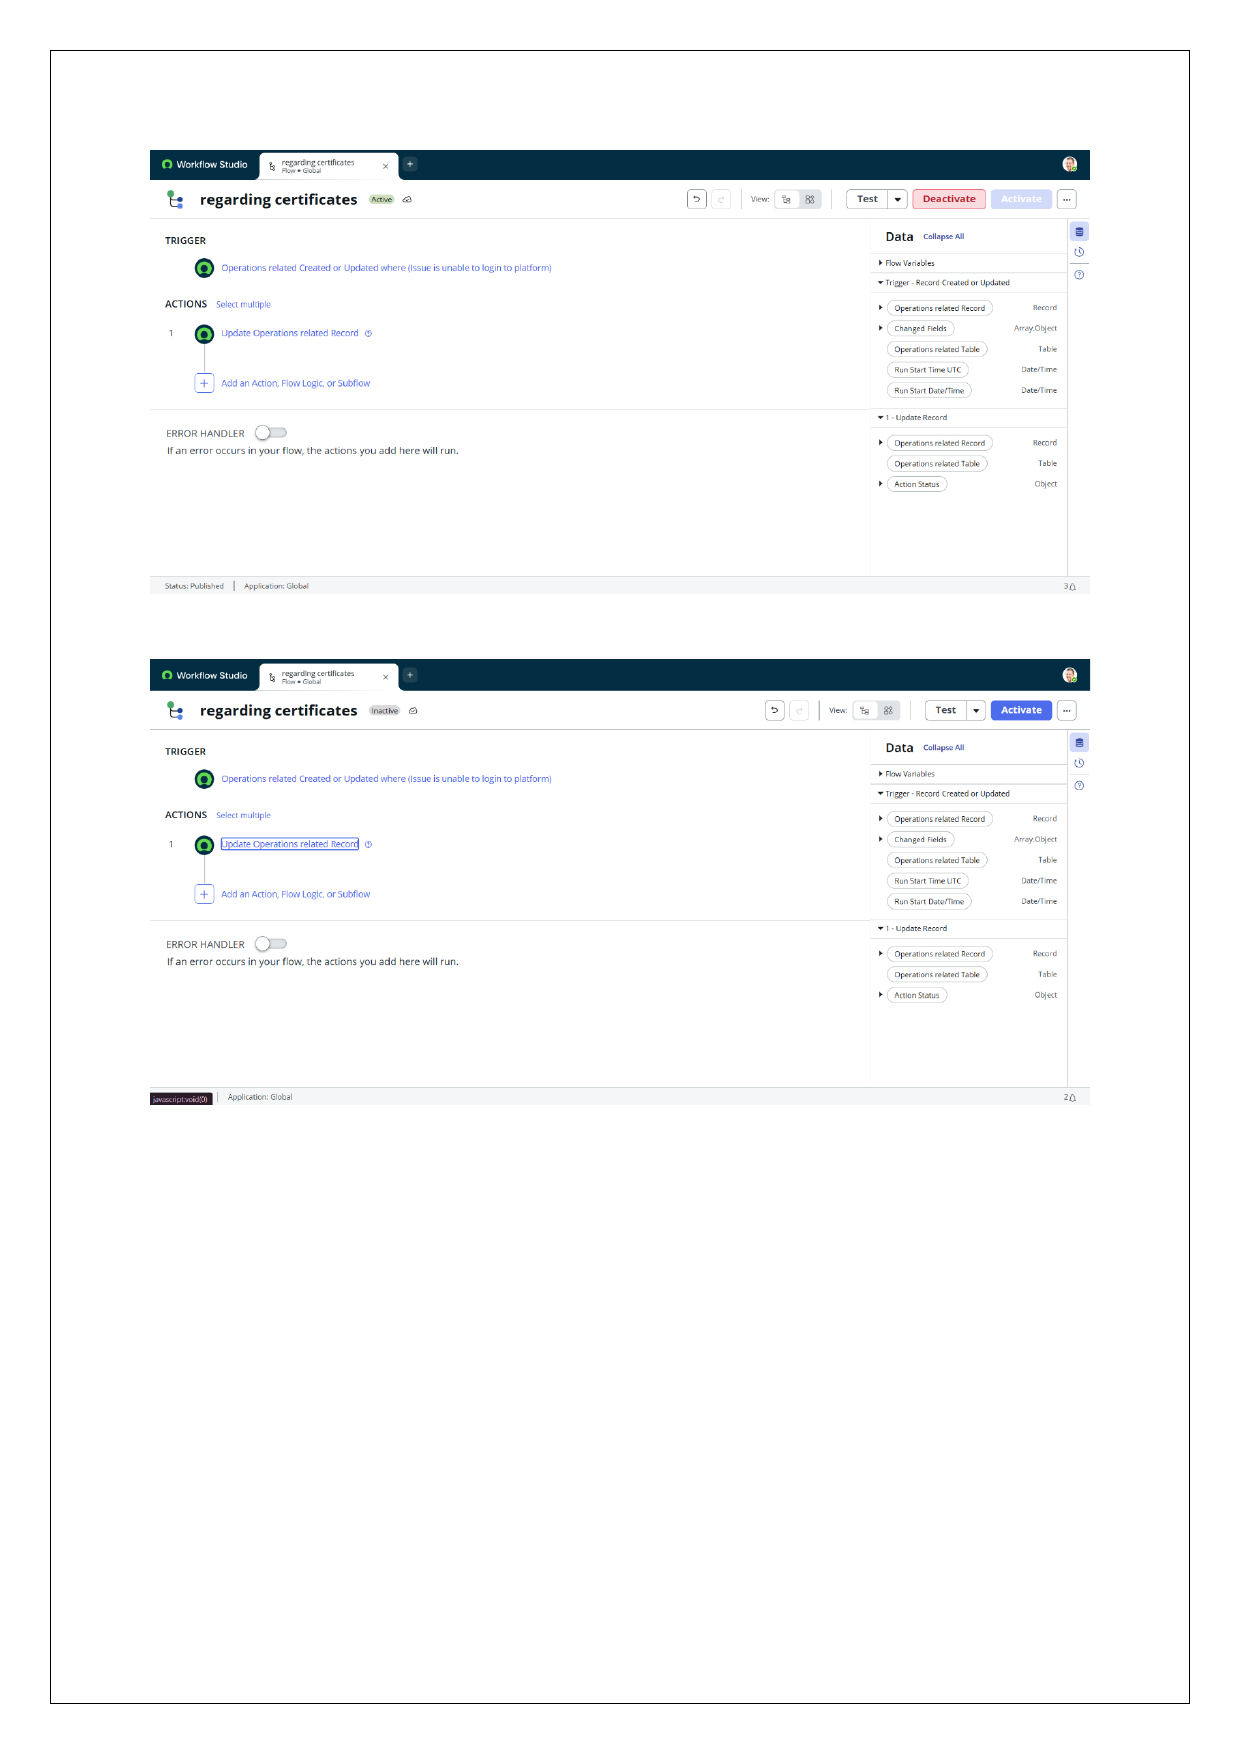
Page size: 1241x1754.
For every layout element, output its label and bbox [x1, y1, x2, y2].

picture [150, 664, 1091, 1105]
picture [403, 668, 417, 682]
picture [1063, 157, 1077, 171]
picture [163, 671, 172, 679]
picture [403, 157, 417, 171]
picture [163, 160, 172, 168]
picture [1063, 668, 1077, 682]
picture [150, 153, 1090, 594]
